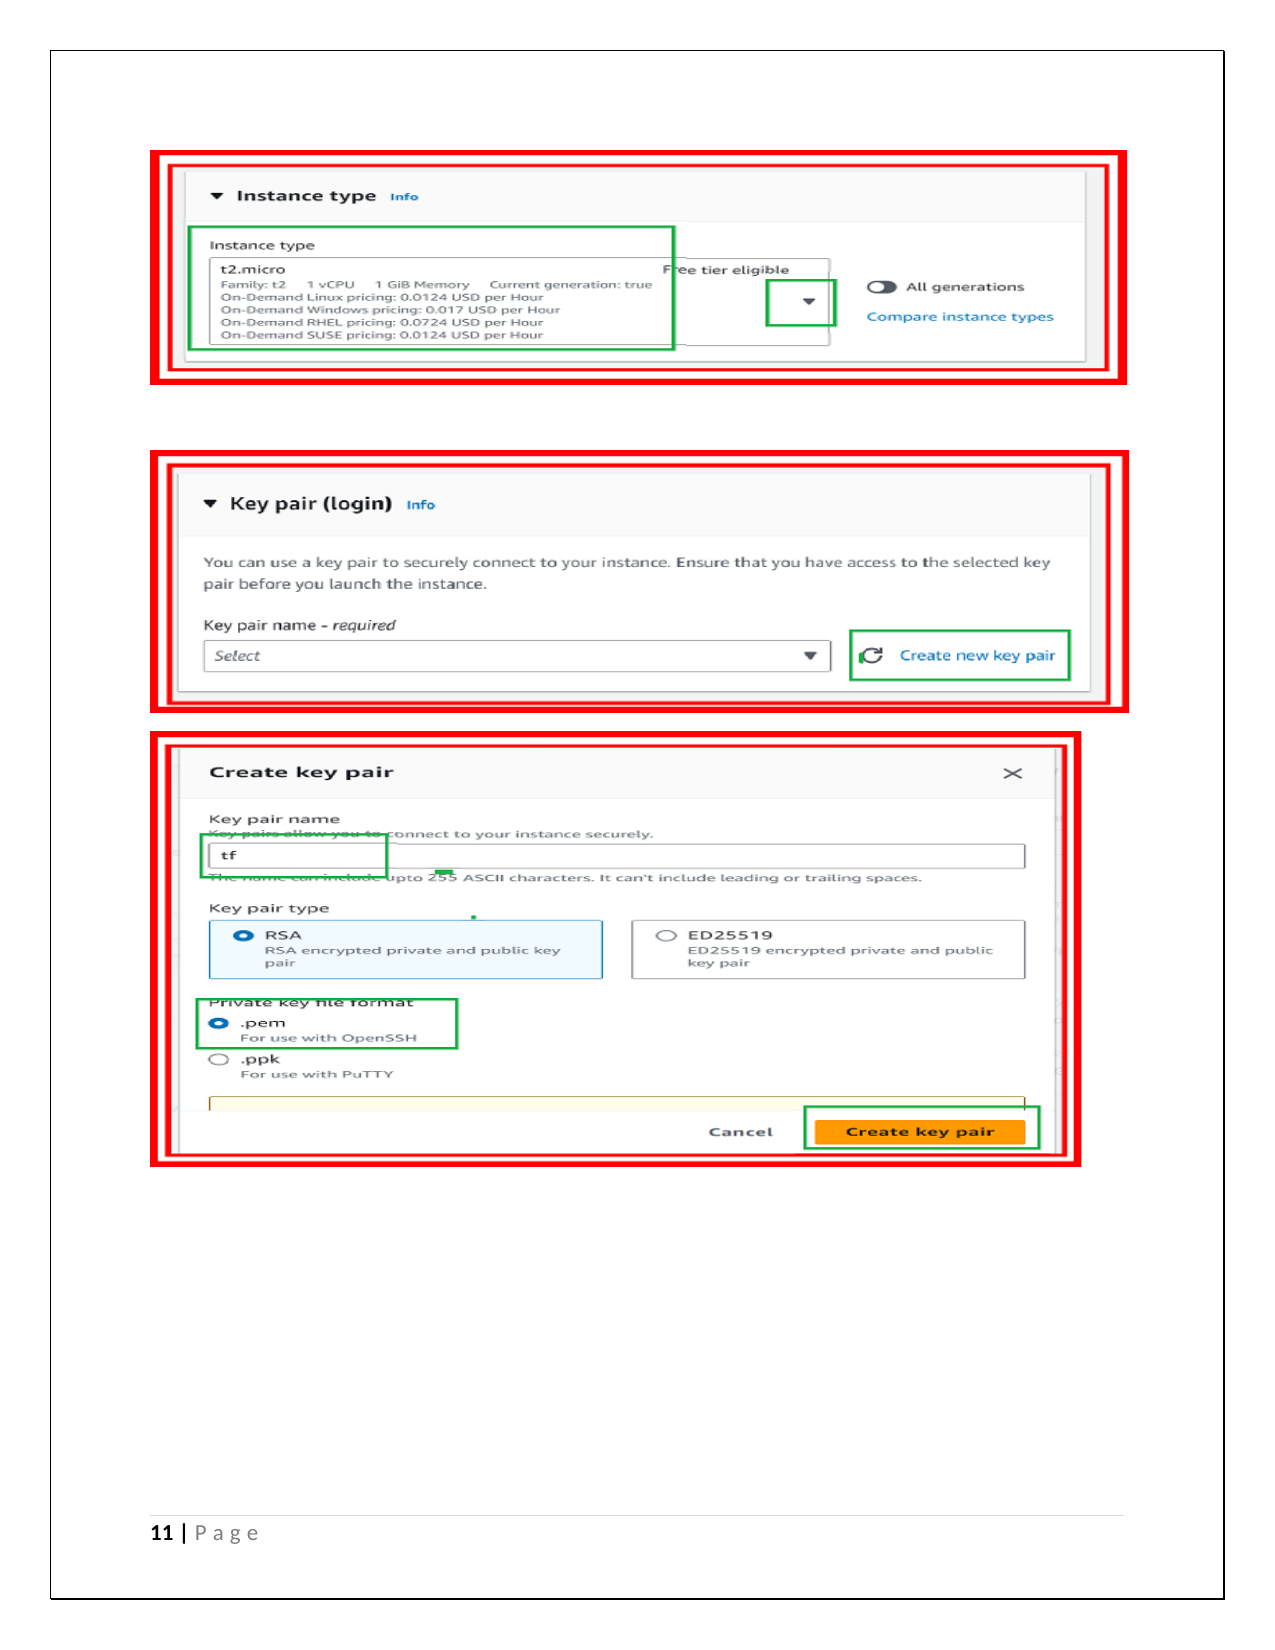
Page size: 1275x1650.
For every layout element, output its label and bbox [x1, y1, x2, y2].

picture [150, 450, 1130, 713]
picture [150, 150, 1128, 385]
picture [150, 731, 1082, 1167]
